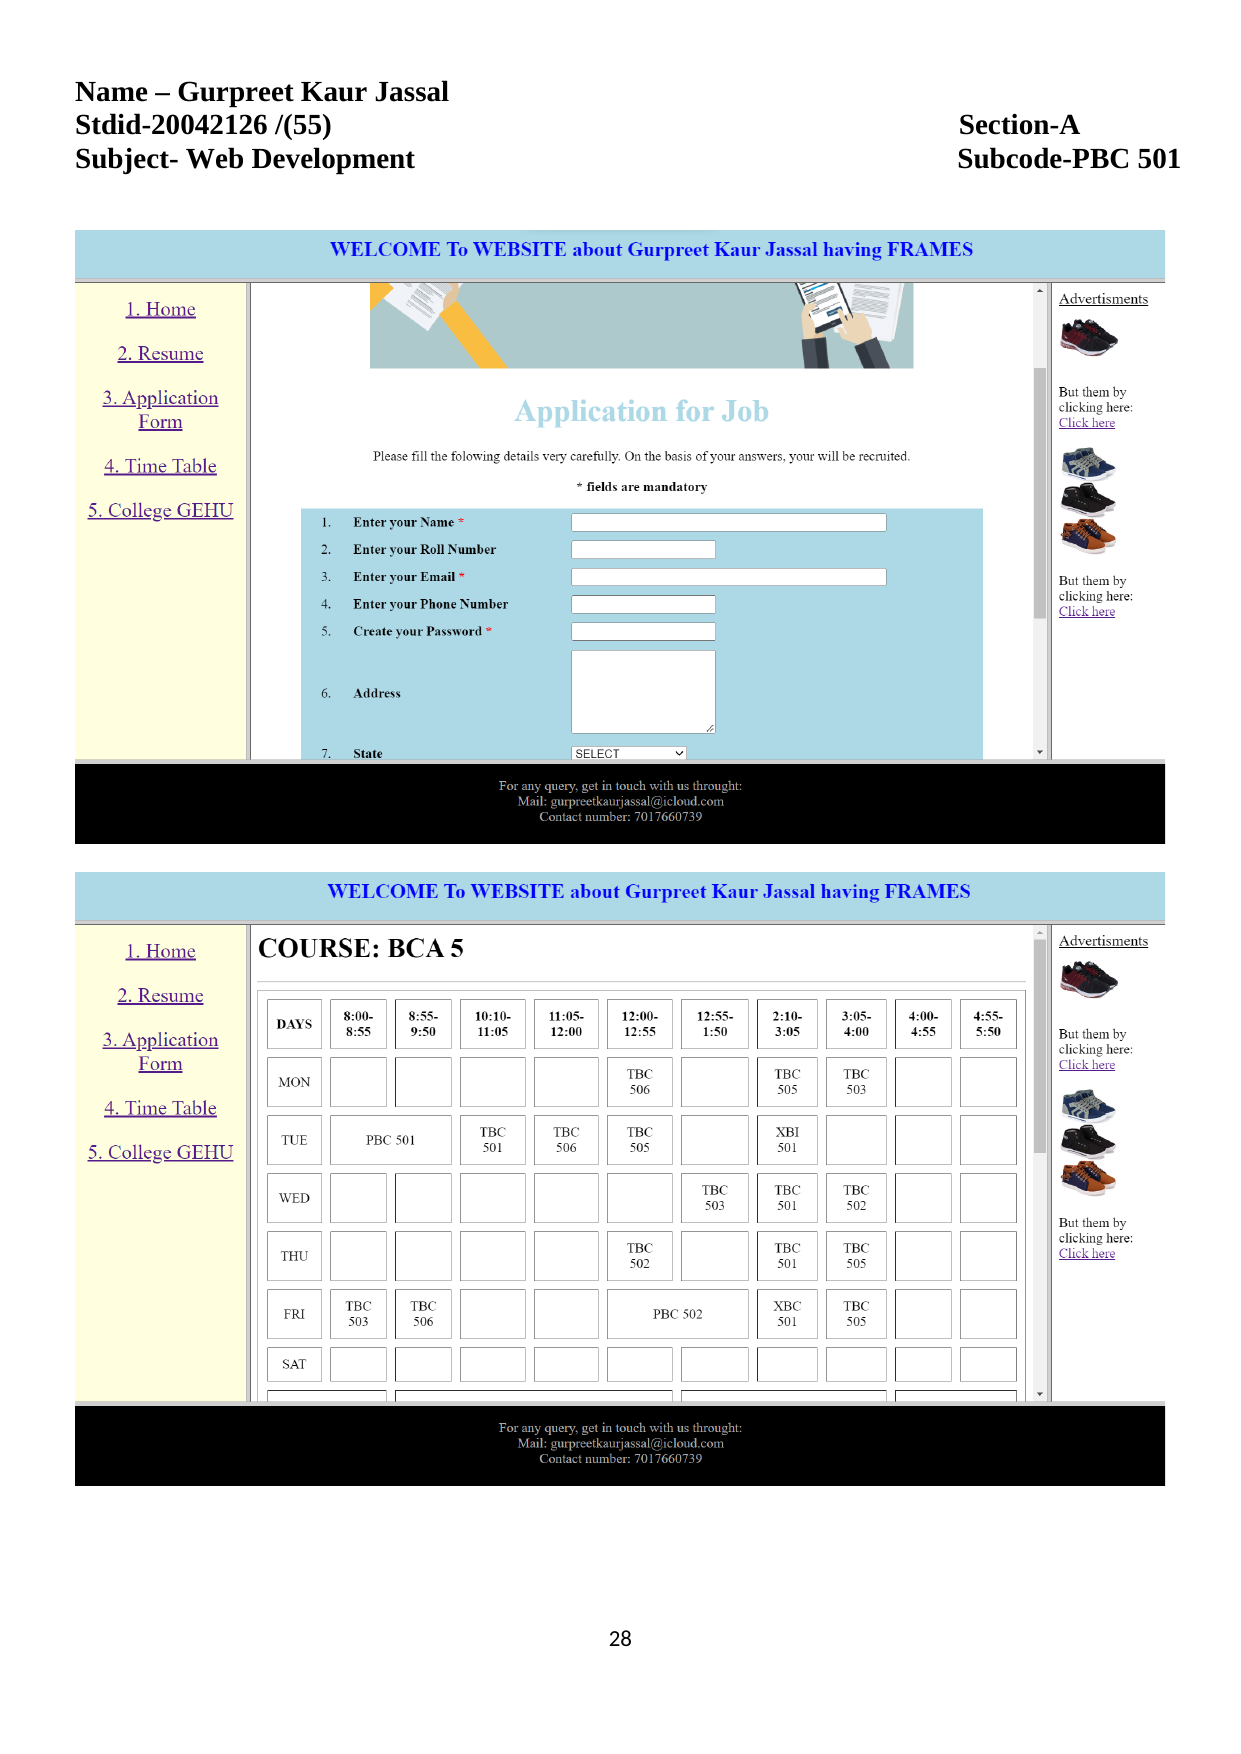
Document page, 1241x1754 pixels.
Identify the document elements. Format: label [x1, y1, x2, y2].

picture [75, 230, 1166, 844]
picture [75, 872, 1166, 1486]
